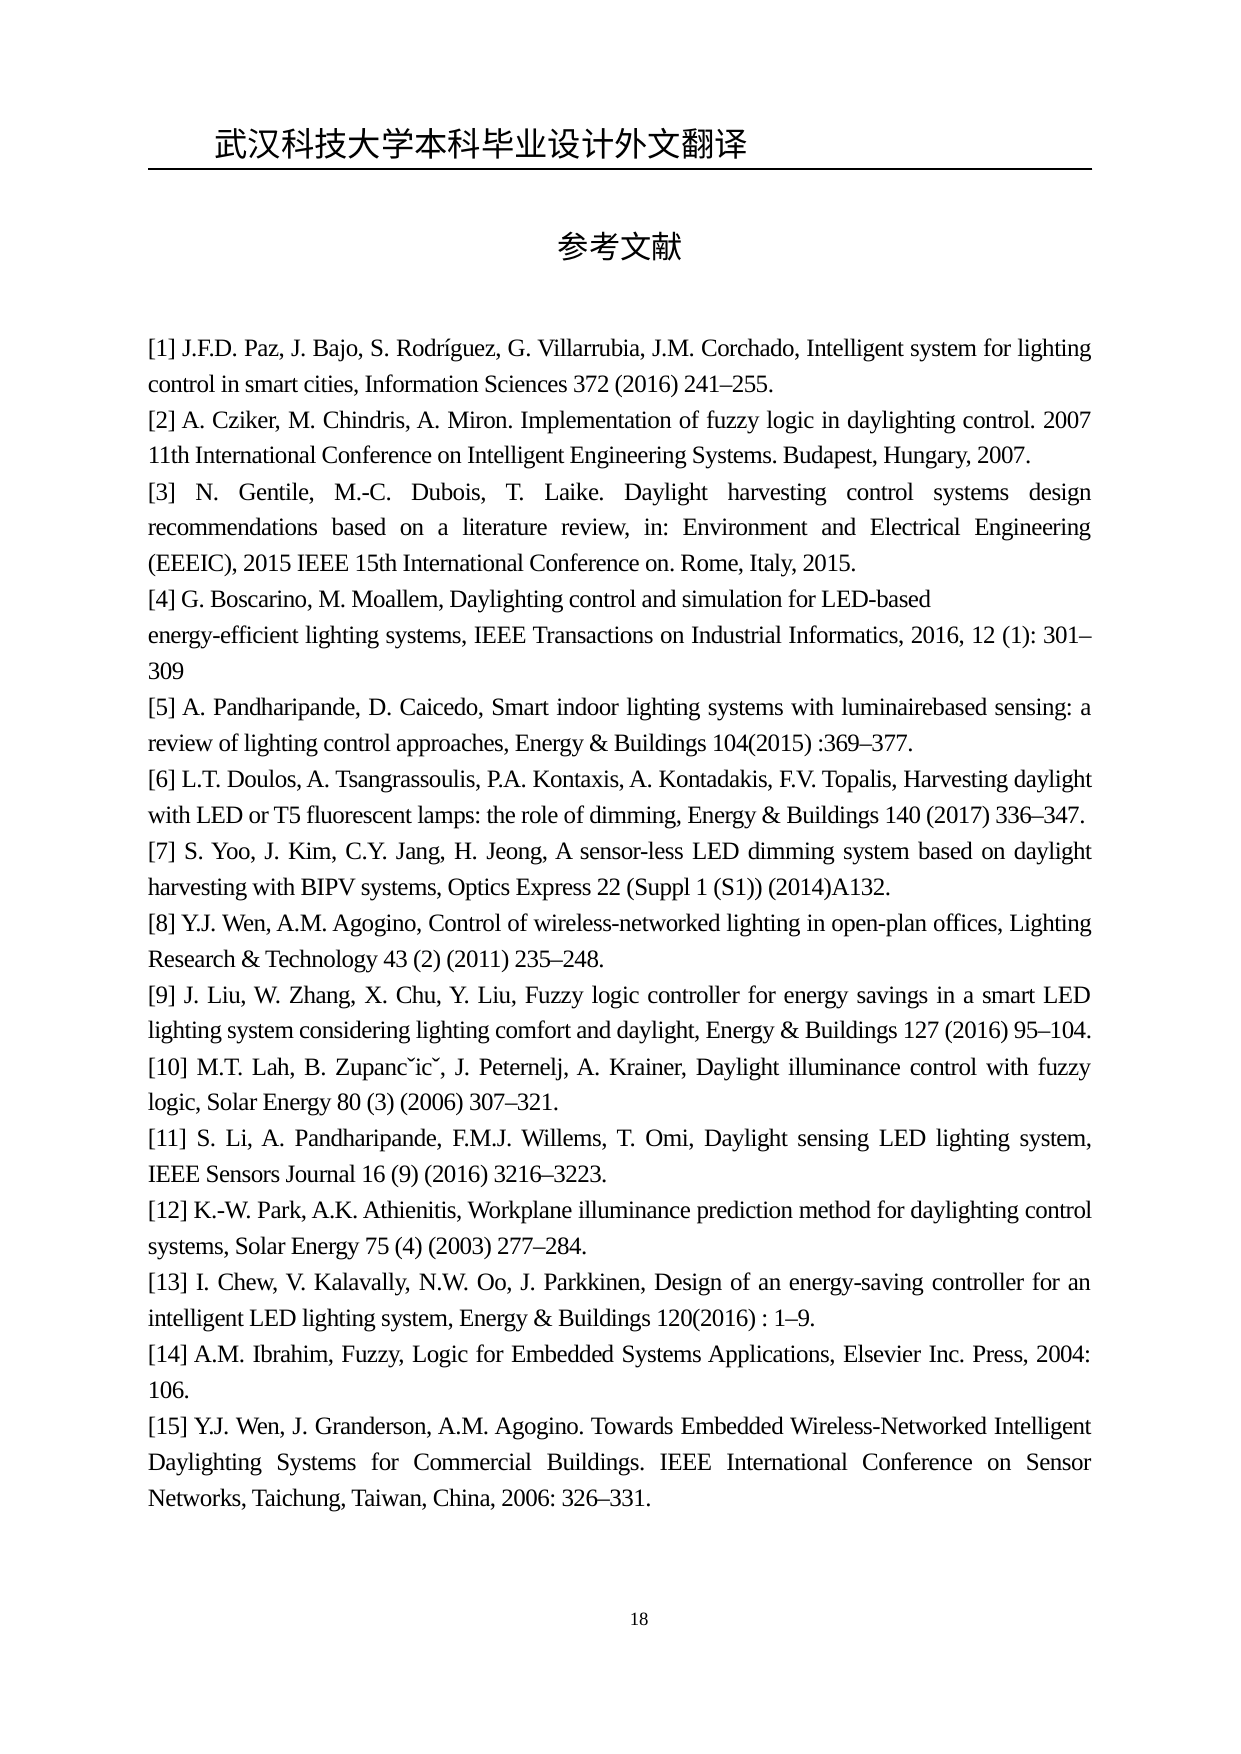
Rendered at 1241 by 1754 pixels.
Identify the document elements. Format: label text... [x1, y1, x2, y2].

text [1] J.F.D. Paz, J. Bajo, S. Rodríguez, G. Villarrubia, J.M. Corchado, Intelligent system for lighting control in smart cities, Information Sciences 372 (2016) 241–255. [148, 333, 1092, 397]
text [2] A. Cziker, M. Chindris, A. Miron. Implementation of fuzzy logic in daylighting control. 2007 11th International Conference on Intelligent Engineering Systems. Budapest, Hungary, 2007. [148, 405, 1092, 469]
text [12] K.-W. Park, A.K. Athienitis, Workplane illuminance prediction method for daylighting control systems, Solar Energy 75 (4) (2003) 277–284. [148, 1195, 1092, 1260]
text 参考文献 [148, 212, 1092, 277]
text energy-efficient lighting systems, IEEE Transactions on Industrial Informatics, 2016, 12 (1): 301–309 [148, 620, 1092, 685]
text [5] A. Pandharipande, D. Caicedo, Smart indoor lighting systems with luminairebased sensing: a review of lighting control approaches, Energy & Buildings 104(2015) :369–377. [148, 692, 1092, 757]
text [11] S. Li, A. Pandharipande, F.M.J. Willems, T. Omi, Daylight sensing LED lighting system, IEEE Sensors Journal 16 (9) (2016) 3216–3223. [148, 1123, 1092, 1188]
text [15] Y.J. Wen, J. Granderson, A.M. Agogino. Towards Embedded Wireless-Networked Intelligent Daylighting Systems for Commercial Buildings. IEEE International Conference on Sensor Networks, Taichung, Taiwan, China, 2006: 326–331. [148, 1411, 1092, 1512]
text [14] A.M. Ibrahim, Fuzzy, Logic for Embedded Systems Applications, Elsevier Inc. Press, 2004: 106. [148, 1339, 1092, 1404]
text [8] Y.J. Wen, A.M. Agogino, Control of wireless-networked lighting in open-plan offices, Lighting Research & Technology 43 (2) (2011) 235–248. [148, 908, 1092, 972]
text [7] S. Yoo, J. Kim, C.Y. Jang, H. Jeong, A sensor-less LED dimming system based on daylight harvesting with BIPV systems, Optics Express 22 (Suppl 1 (S1)) (2014)A132. [148, 836, 1092, 901]
text [4] G. Boscarino, M. Moallem, Daylighting control and simulation for LED-based [148, 584, 1092, 613]
text [10] M.T. Lah, B. Zupancˇicˇ, J. Peternelj, A. Krainer, Daylight illuminance control with fuzzy logic, Solar Energy 80 (3) (2006) 307–321. [148, 1052, 1092, 1116]
text [6] L.T. Doulos, A. Tsangrassoulis, P.A. Kontaxis, A. Kontadakis, F.V. Topalis, Harvesting daylight with LED or T5 fluorescent lamps: the role of dimming, Energy & Buildings 140 (2017) 336–347. [148, 764, 1092, 829]
text [9] J. Liu, W. Zhang, X. Chu, Y. Liu, Fuzzy logic controller for energy savings in a smart LED lighting system considering lighting comfort and daylight, Energy & Buildings 127 (2016) 95–104. [148, 980, 1092, 1044]
text [3] N. Gentile, M.-C. Dubois, T. Laike. Daylight harvesting control systems design recommendations based on a literature review, in: Environment and Electrical Engineering (EEEIC), 2015 IEEE 15th International Conference on. Rome, Italy, 2015. [148, 477, 1092, 577]
text [13] I. Chew, V. Kalavally, N.W. Oo, J. Parkkinen, Design of an energy-saving controller for an intelligent LED lighting system, Energy & Buildings 120(2016) : 1–9. [148, 1267, 1092, 1332]
